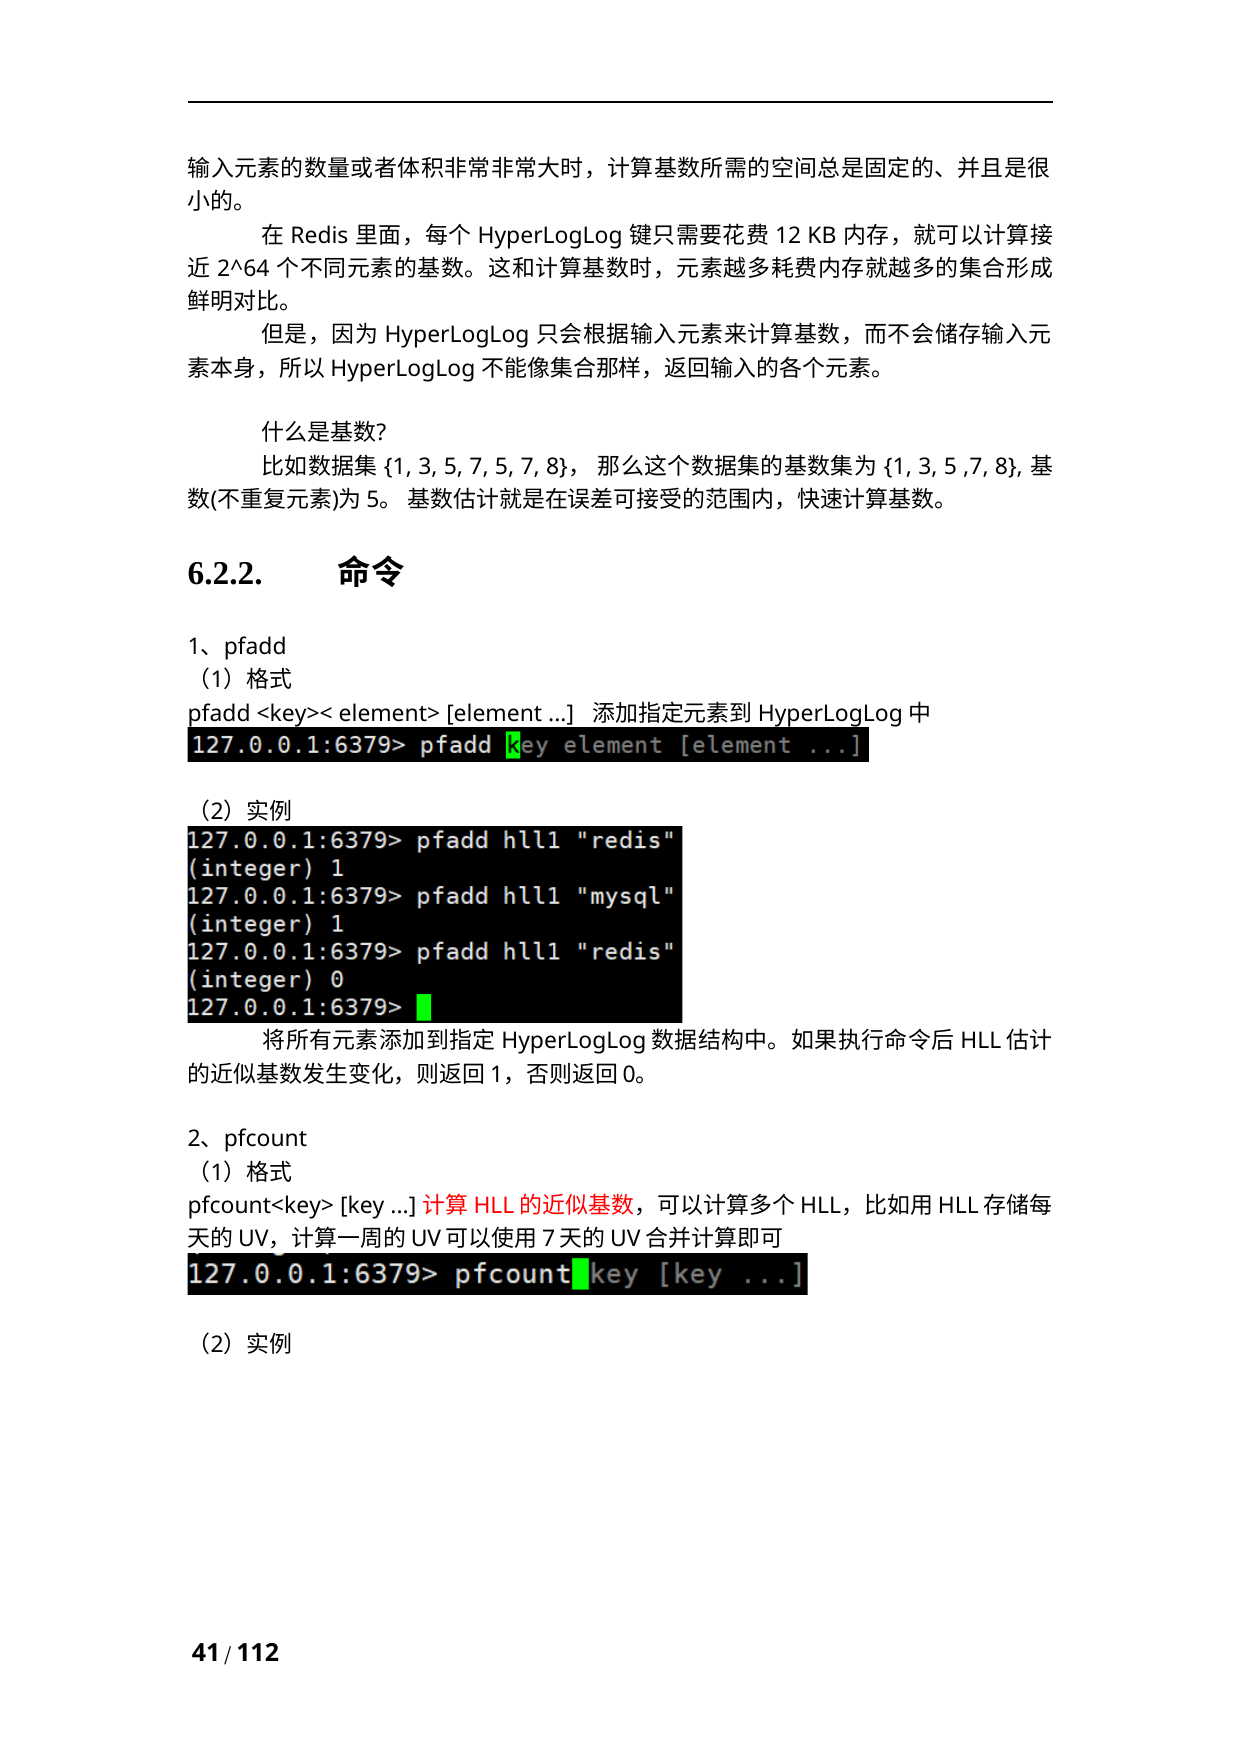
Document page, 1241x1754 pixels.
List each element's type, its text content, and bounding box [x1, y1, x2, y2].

text （1）格式 [187, 1154, 1053, 1187]
list 命令 [187, 546, 1053, 594]
text pfadd <key>< element> [element ...] 添加指定元素到 HyperLogLog 中 [187, 694, 1053, 728]
picture [187, 727, 869, 762]
text 在 Redis 里面，每个 HyperLogLog 键只需要花费 12 KB 内存，就可以计算接近 2^64 个不同元素的基数。这和计算基数时，元素越多耗费内存就越多的集合形成鲜明对比。 [187, 216, 1053, 316]
text （2）实例 [187, 1326, 1053, 1359]
text 2、pfcount [187, 1120, 1053, 1154]
text 1、pfadd [187, 628, 1053, 661]
text （1）格式 [187, 661, 1053, 694]
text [187, 150, 1053, 216]
text 比如数据集 {1, 3, 5, 7, 5, 7, 8}， 那么这个数据集的基数集为 {1, 3, 5 ,7, 8}, 基数(不重复元素)为5。 基数估计就是在误差可接受的范围内，快速计算基数。 [187, 448, 1053, 514]
text 什么是基数? [187, 414, 1053, 448]
text 但是，因为 HyperLogLog 只会根据输入元素来计算基数，而不会储存输入元素本身，所以 HyperLogLog 不能像集合那样，返回输入的各个元素。 [187, 316, 1053, 383]
text 将所有元素添加到指定HyperLogLog数据结构中。如果执行命令后HLL估计的近似基数发生变化，则返回1，否则返回0。 [187, 1022, 1053, 1089]
text （2）实例 [187, 793, 1053, 826]
text pfcount<key> [key ...] 计算HLL的近似基数，可以计算多个HLL，比如用HLL存储每天的UV，计算一周的UV可以使用7天的UV合并计算即可 [187, 1187, 1053, 1254]
picture [187, 826, 683, 1023]
picture [187, 1253, 808, 1295]
